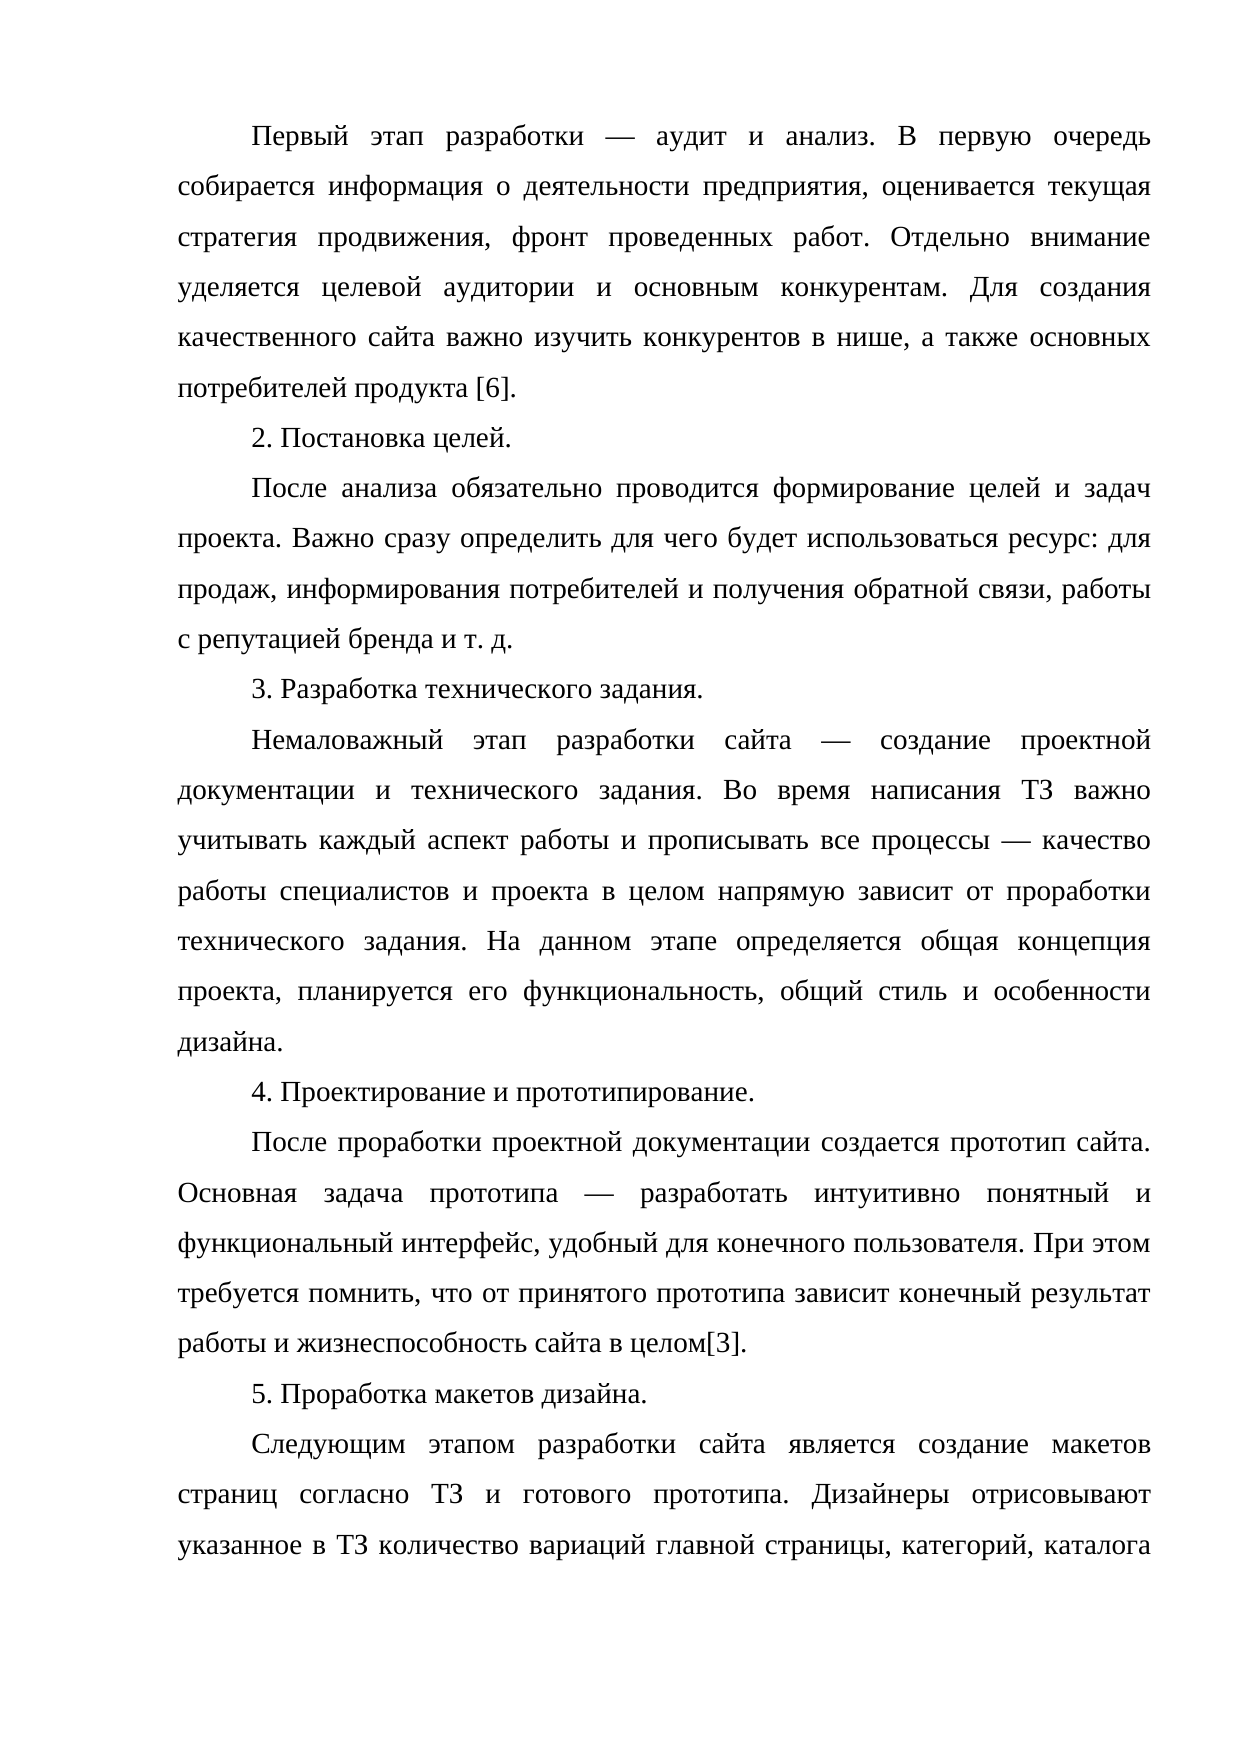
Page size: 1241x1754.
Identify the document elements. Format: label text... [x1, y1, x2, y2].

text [177, 1426, 1152, 1560]
text 5. Проработка макетов дизайна. [177, 1376, 1152, 1409]
text Немаловажный этап разработки сайта — создание проектной документации и технического задания. Во время написания ТЗ важно учитывать каждый аспект работы и прописывать все процессы — качество работы специалистов и проекта в целом напрямую зависит от проработки технического задания. На данном этапе определяется общая концепция проекта, планируется его функциональность, общий стиль и особенности дизайна. [177, 722, 1152, 1057]
text 4. Проектирование и прототипирование. [177, 1074, 1152, 1108]
text 3. Разработка технического задания. [177, 672, 1152, 705]
text После проработки проектной документации создается прототип сайта. Основная задача прототипа — разработать интуитивно понятный и функциональный интерфейс, удобный для конечного пользователя. При этом требуется помнить, что от принятого прототипа зависит конечный результат работы и жизнеспособность сайта в целом[3]. [177, 1124, 1152, 1359]
text После анализа обязательно проводится формирование целей и задач проекта. Важно сразу определить для чего будет использоваться ресурс: для продаж, информирования потребителей и получения обратной связи, работы с репутацией бренда и т. д. [177, 470, 1152, 655]
text Первый этап разработки — аудит и анализ. В первую очередь собирается информация о деятельности предприятия, оценивается текущая стратегия продвижения, фронт проведенных работ. Отдельно внимание уделяется целевой аудитории и основным конкурентам. Для создания качественного сайта важно изучить конкурентов в нише, а также основных потребителей продукта [6]. [177, 118, 1152, 403]
text 2. Постановка целей. [177, 420, 1152, 453]
